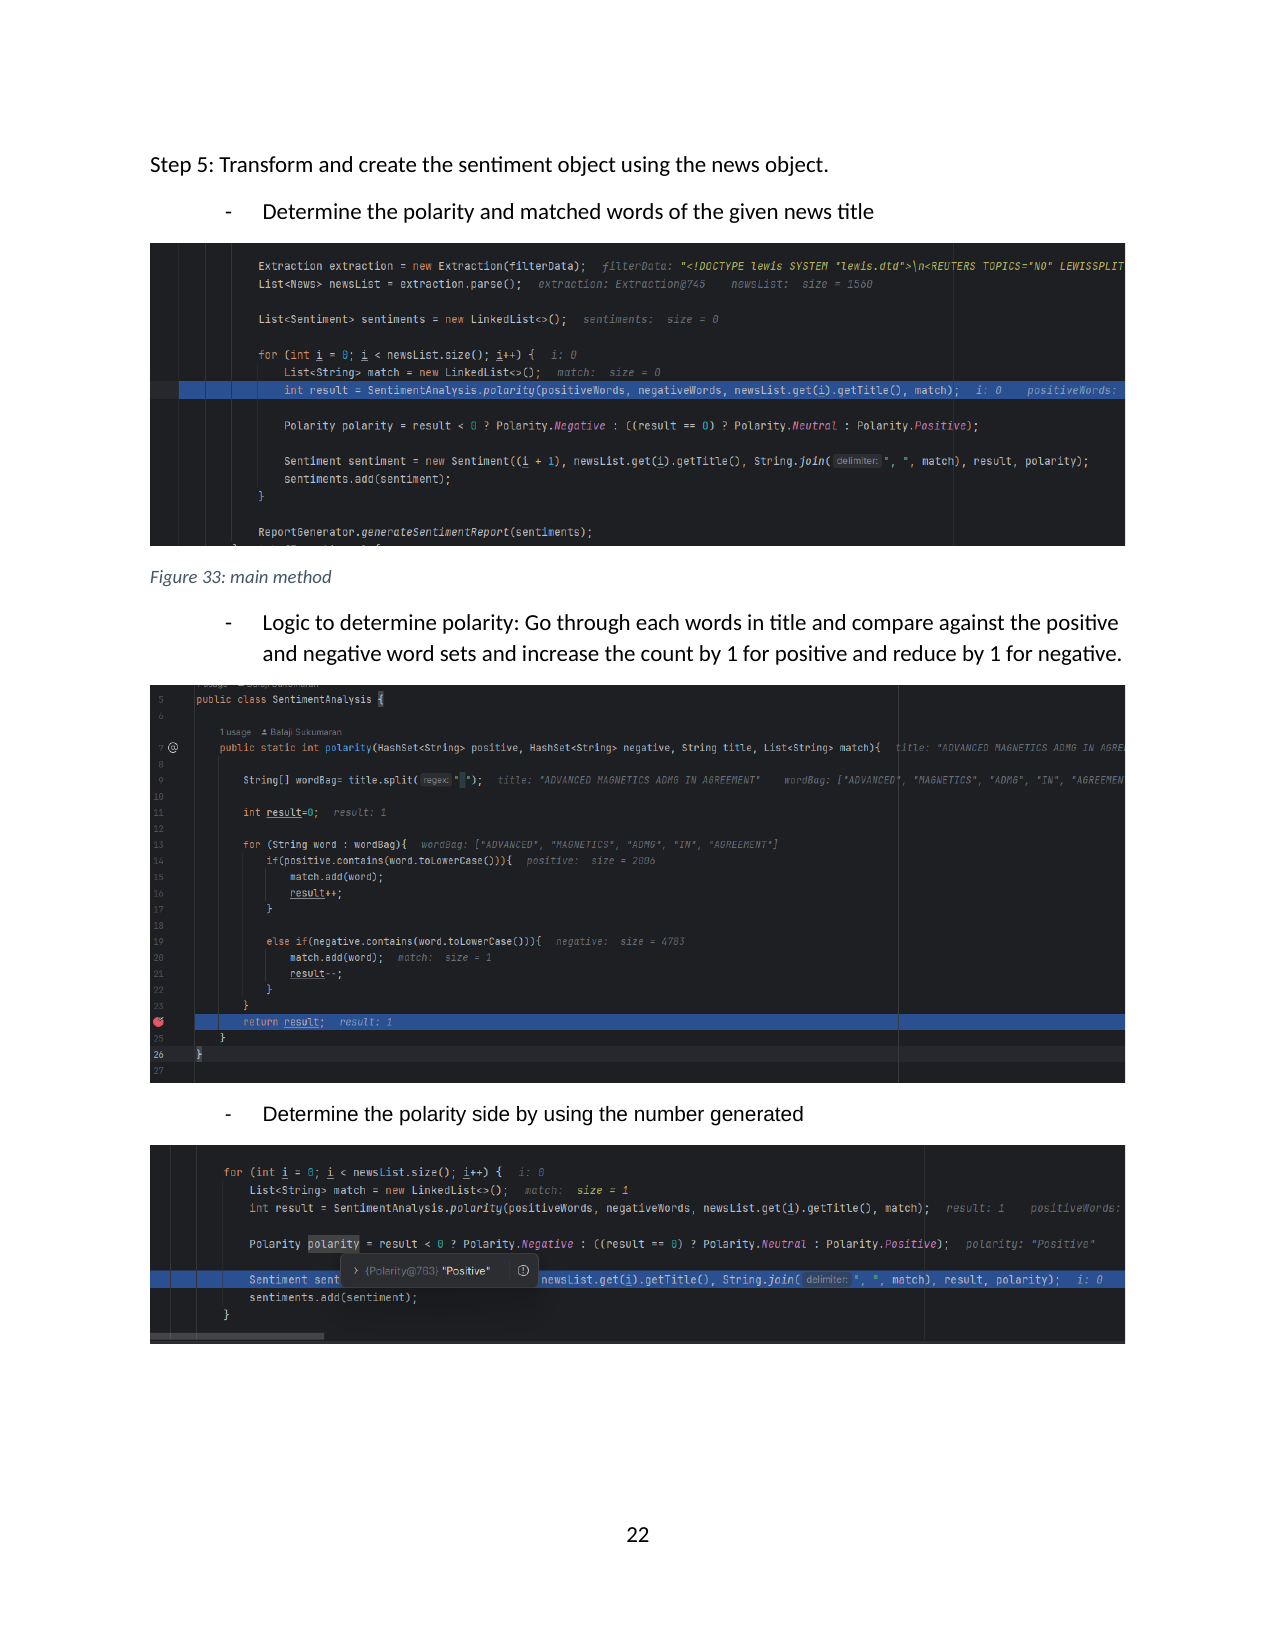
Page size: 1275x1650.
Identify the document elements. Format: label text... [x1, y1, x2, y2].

picture [150, 243, 1125, 546]
list Logic to determine polarity: Go through each words in title and compare against the positive and negative word sets and increase the count by 1 for positive and reduce by 1 for negative. [225, 608, 1125, 667]
text Step 5: Transform and create the sentiment object using the news object. [150, 150, 1125, 178]
picture [150, 1145, 1125, 1344]
text Figure 33: main method [150, 565, 1125, 588]
list Determine the polarity side by using the number generated [225, 1101, 1125, 1126]
picture [150, 685, 1125, 1083]
list Determine the polarity and matched words of the given news title [225, 197, 1125, 225]
